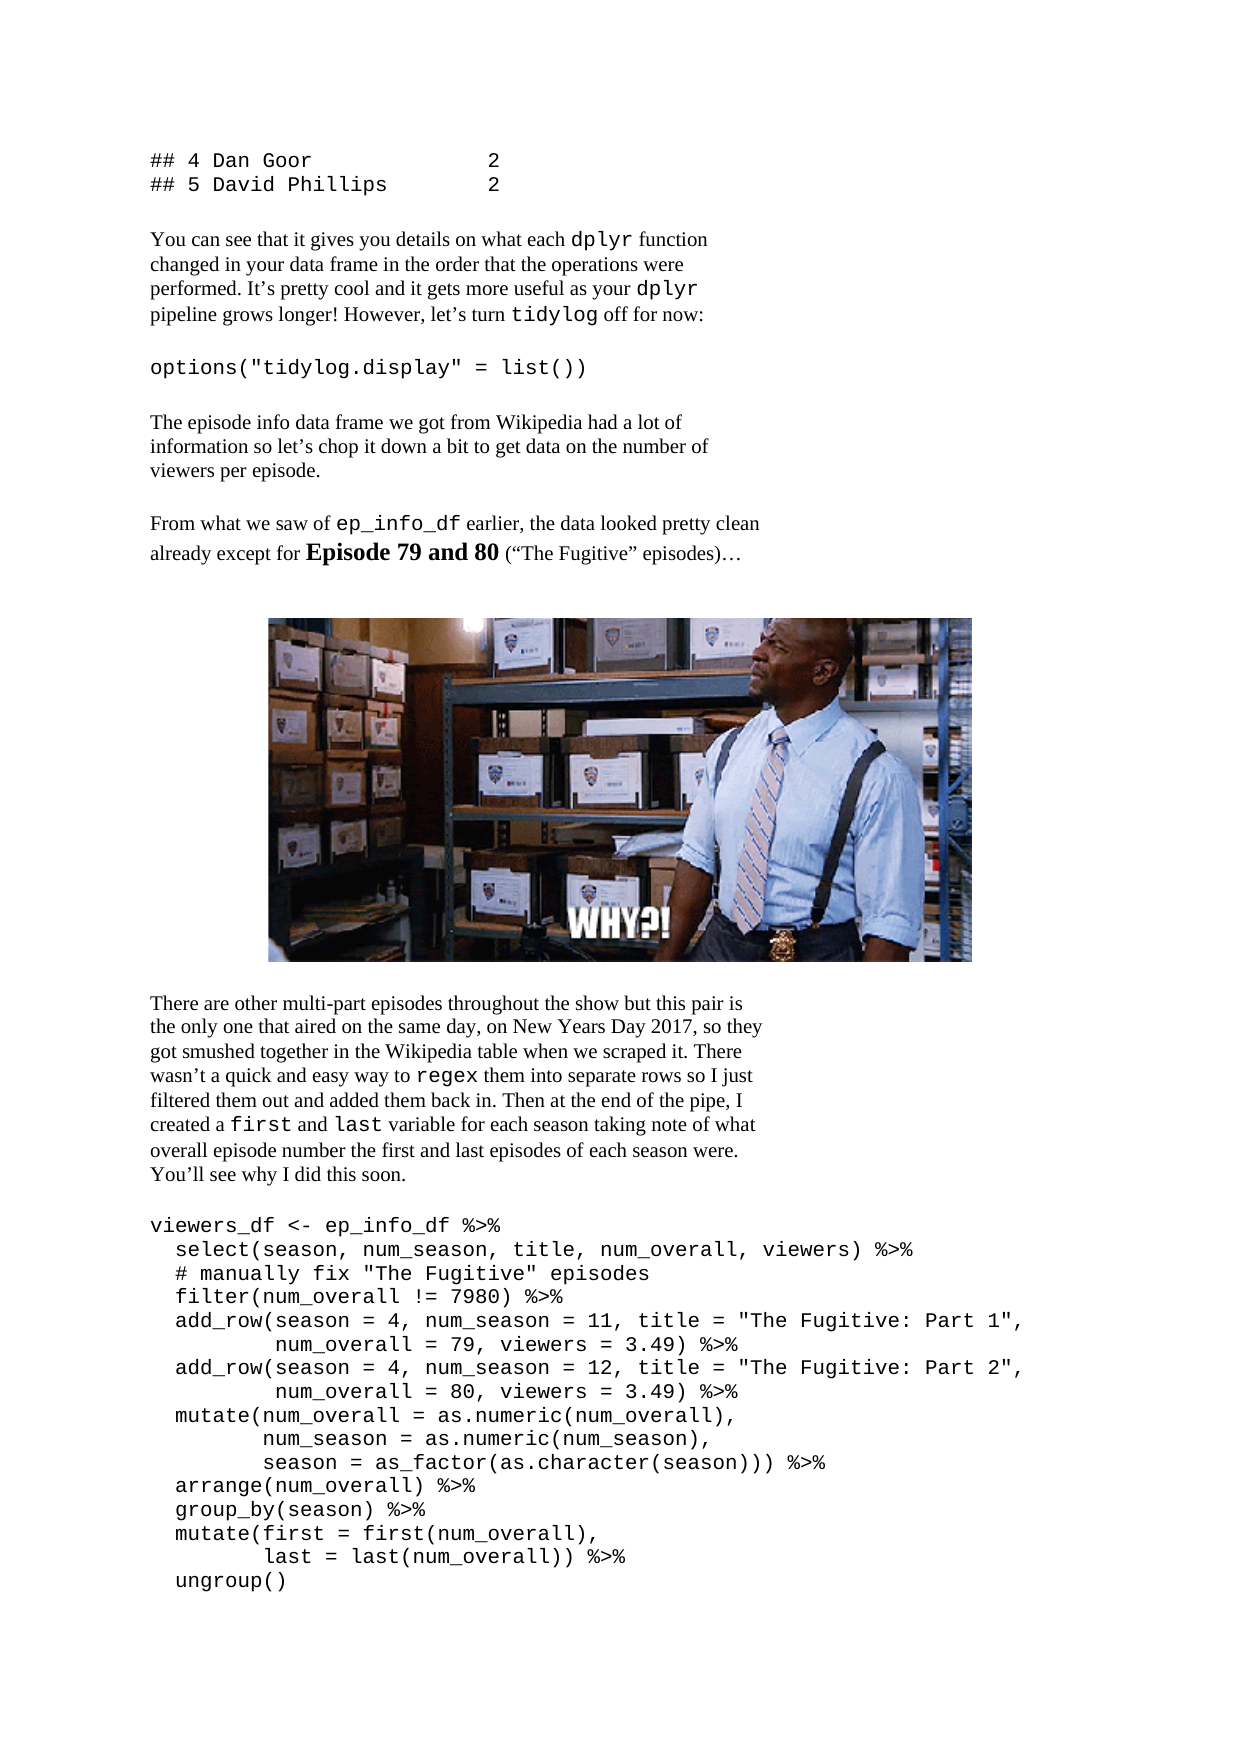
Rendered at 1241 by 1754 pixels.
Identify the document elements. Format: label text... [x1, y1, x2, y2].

text mutate(num_overall = as.numeric(num_overall), [150, 1404, 1090, 1428]
picture [268, 618, 972, 962]
text group_by(season) %>% [150, 1499, 1090, 1523]
text last = last(num_overall)) %>% [150, 1546, 1090, 1570]
text ungroup() [150, 1570, 1090, 1594]
text viewers_df <- ep_info_df %>% [150, 1215, 1090, 1239]
text num_overall = 80, viewers = 3.49) %>% [150, 1381, 1090, 1404]
text num_season = as.numeric(num_season), [150, 1428, 1090, 1452]
text season = as_factor(as.character(season))) %>% [150, 1452, 1090, 1476]
text The episode info data frame we got from Wikipedia had a lot of information so let’s chop it down a bit to get data on the number of viewers per episode. [150, 410, 1090, 482]
text arrange(num_overall) %>% [150, 1476, 1090, 1499]
text add_row(season = 4, num_season = 12, title = "The Fugitive: Part 2", [150, 1357, 1090, 1381]
text mutate(first = first(num_overall), [150, 1523, 1090, 1546]
text add_row(season = 4, num_season = 11, title = "The Fugitive: Part 1", [150, 1310, 1090, 1334]
text ## 4 Dan Goor 2 [150, 150, 1090, 174]
text # manually fix "The Fugitive" episodes [150, 1263, 1090, 1286]
text options("tidylog.display" = list()) [150, 357, 1090, 381]
text select(season, num_season, title, num_overall, viewers) %>% [150, 1239, 1090, 1263]
text filter(num_overall != 7980) %>% [150, 1286, 1090, 1310]
text num_overall = 79, viewers = 3.49) %>% [150, 1334, 1090, 1357]
text ## 5 David Phillips 2 [150, 174, 1090, 197]
text From what we saw of ep_info_df earlier, the data looked pretty clean already except for Episode 79 and 80 (“The Fugitive” episodes)… [150, 511, 1090, 566]
text There are other multi-part episodes throughout the show but this pair is the only one that aired on the same day, on New Years Day 2017, so they got smushed together in the Wikipedia table when we scraped it. There wasn’t a quick and easy way to regex them into separate rows so I just filtered them out and added them back in. Then at the end of the pipe, I created a first and last variable for each season taking note of what overall episode number the first and last episodes of each season were. You’ll see why I did this soon. [150, 990, 1090, 1186]
text You can see that it gives you details on what each dplyr function changed in your data frame in the order that the operations were performed. It’s pretty cool and it gets more useful as your dplyr pipeline grows longer! However, let’s turn tidylog off for now: [150, 226, 1090, 328]
